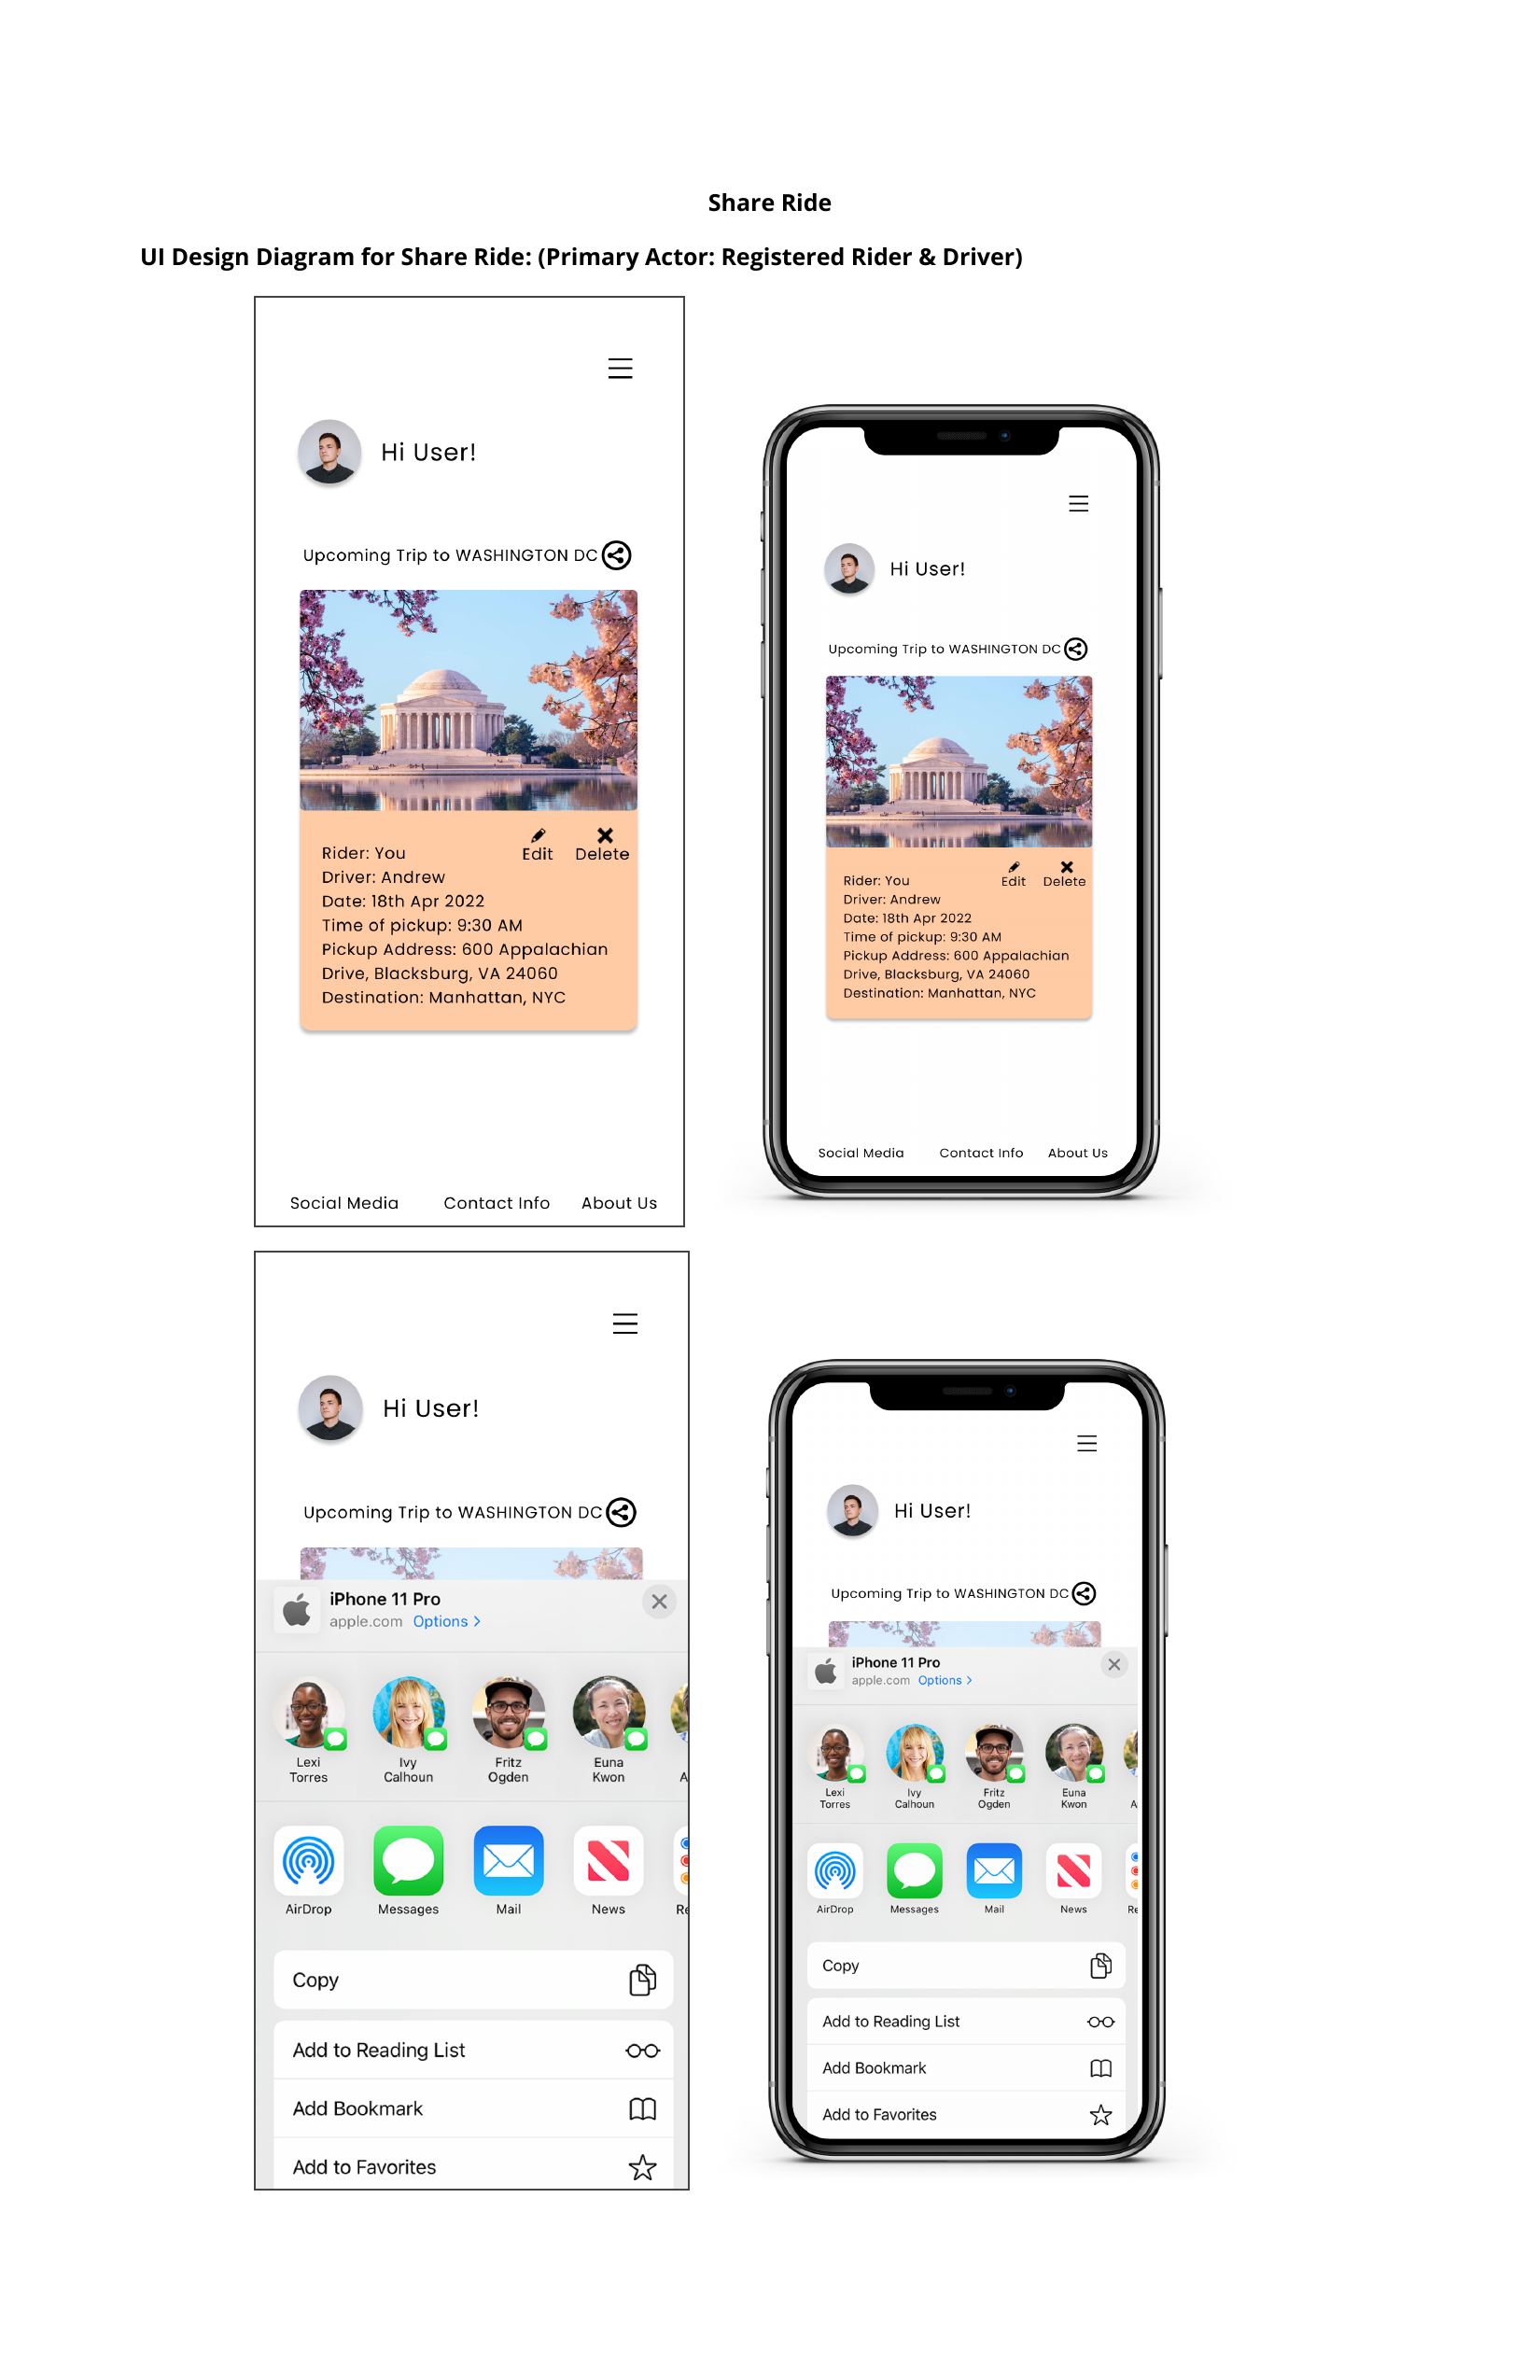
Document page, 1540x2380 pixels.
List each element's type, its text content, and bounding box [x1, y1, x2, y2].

text UI Design Diagram for Share Ride: (Primary Actor: Registered Rider & Driver) [140, 241, 1400, 273]
picture [256, 298, 683, 1225]
picture [256, 1253, 688, 2189]
picture [684, 404, 1235, 1227]
picture [690, 1359, 1240, 2191]
subtitle Share Ride [140, 188, 1400, 217]
